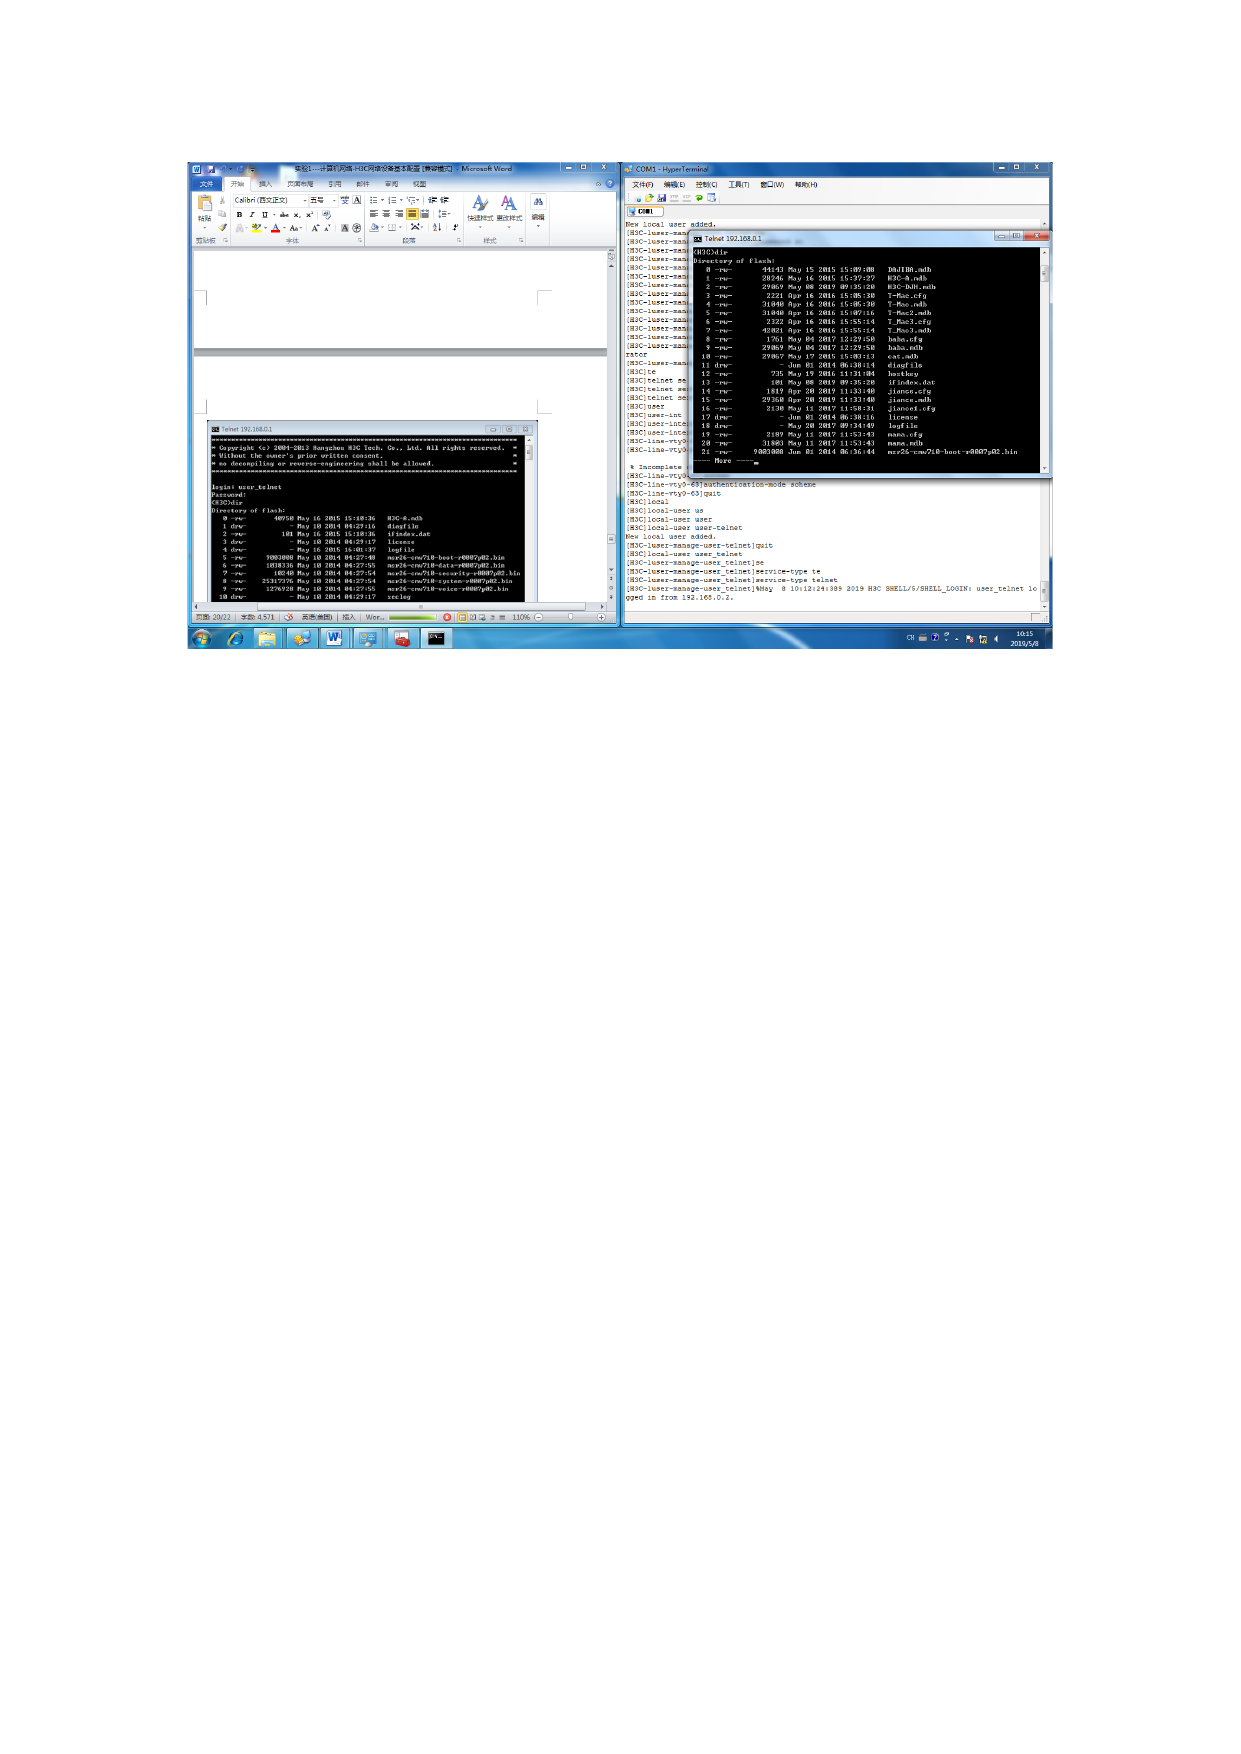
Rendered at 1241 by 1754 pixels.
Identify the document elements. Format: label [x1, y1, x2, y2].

picture [187, 162, 1053, 649]
